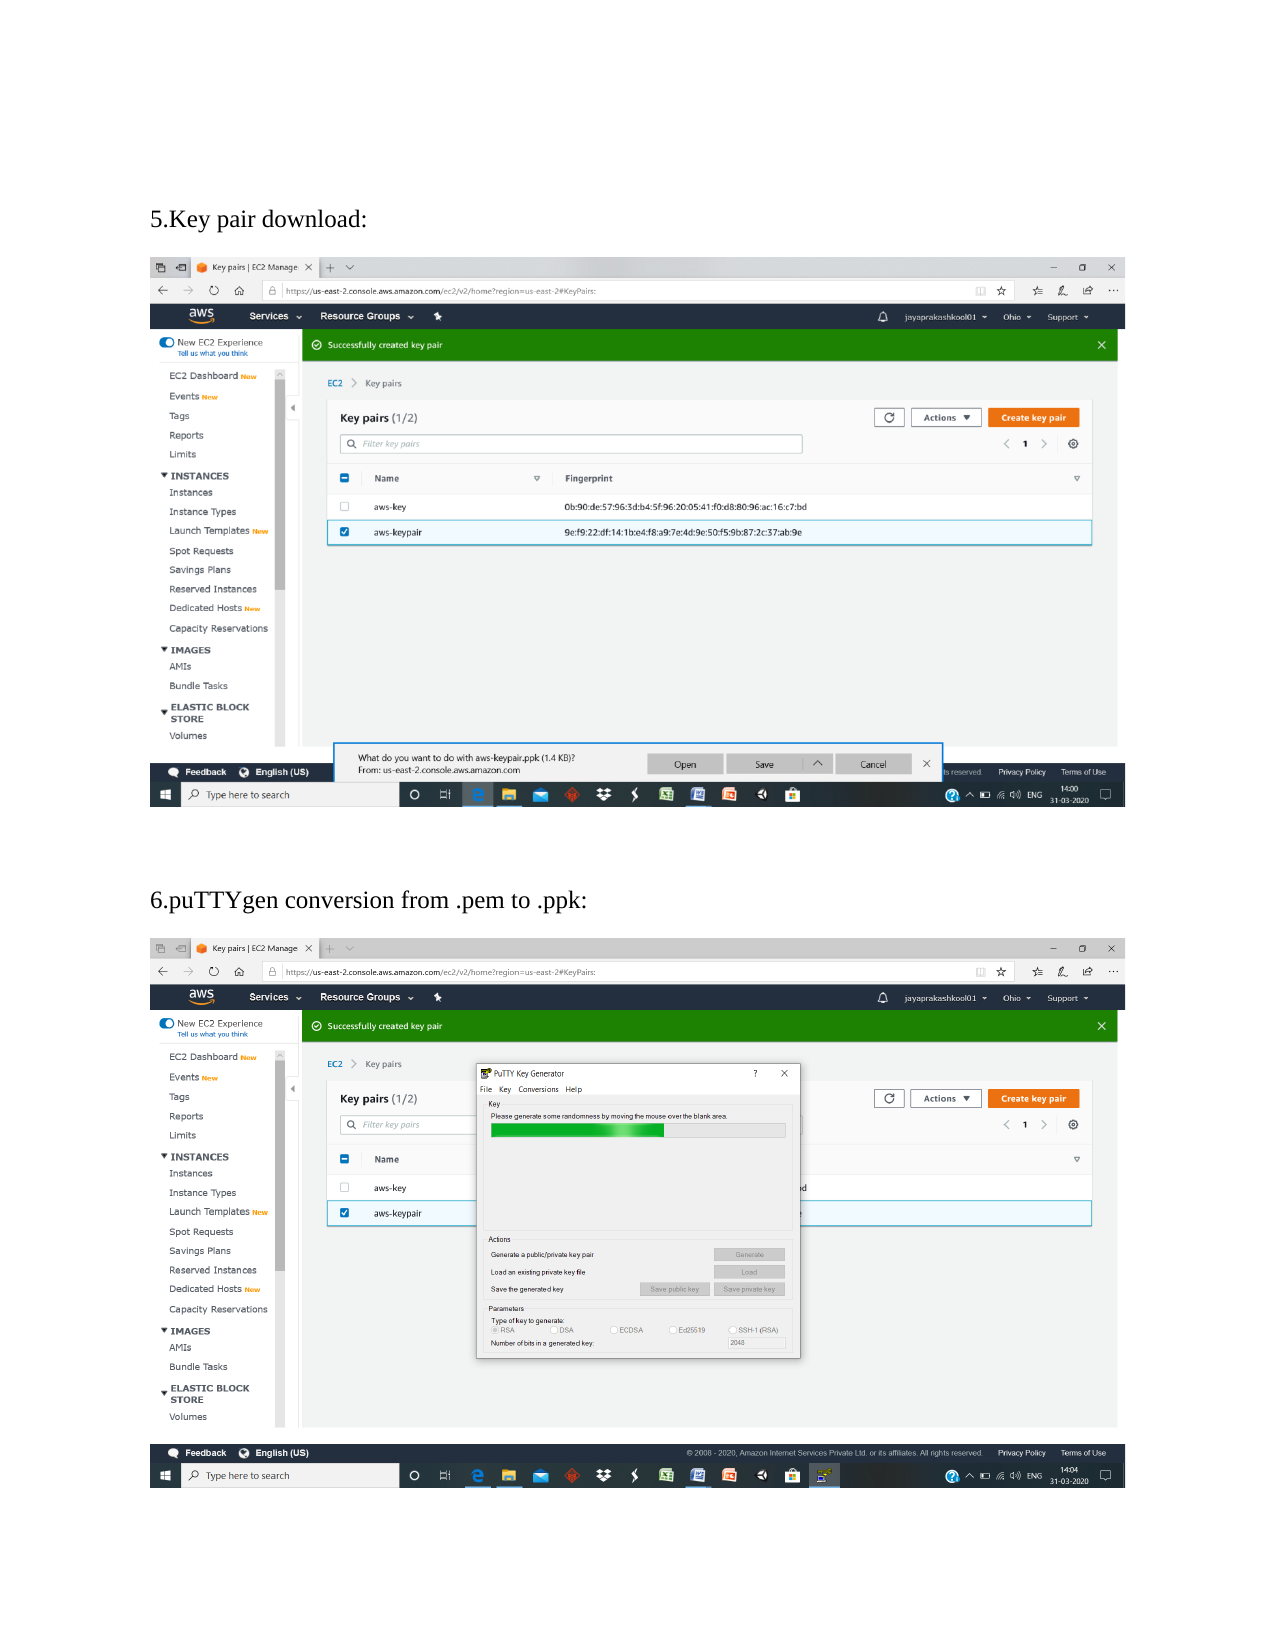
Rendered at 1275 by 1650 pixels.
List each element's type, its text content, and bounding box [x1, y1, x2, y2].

text 5.Key pair download: [150, 204, 1125, 233]
picture [150, 257, 1125, 807]
picture [150, 938, 1125, 1488]
text 6.puTTYgen conversion from .pem to .ppk: [150, 885, 1125, 914]
